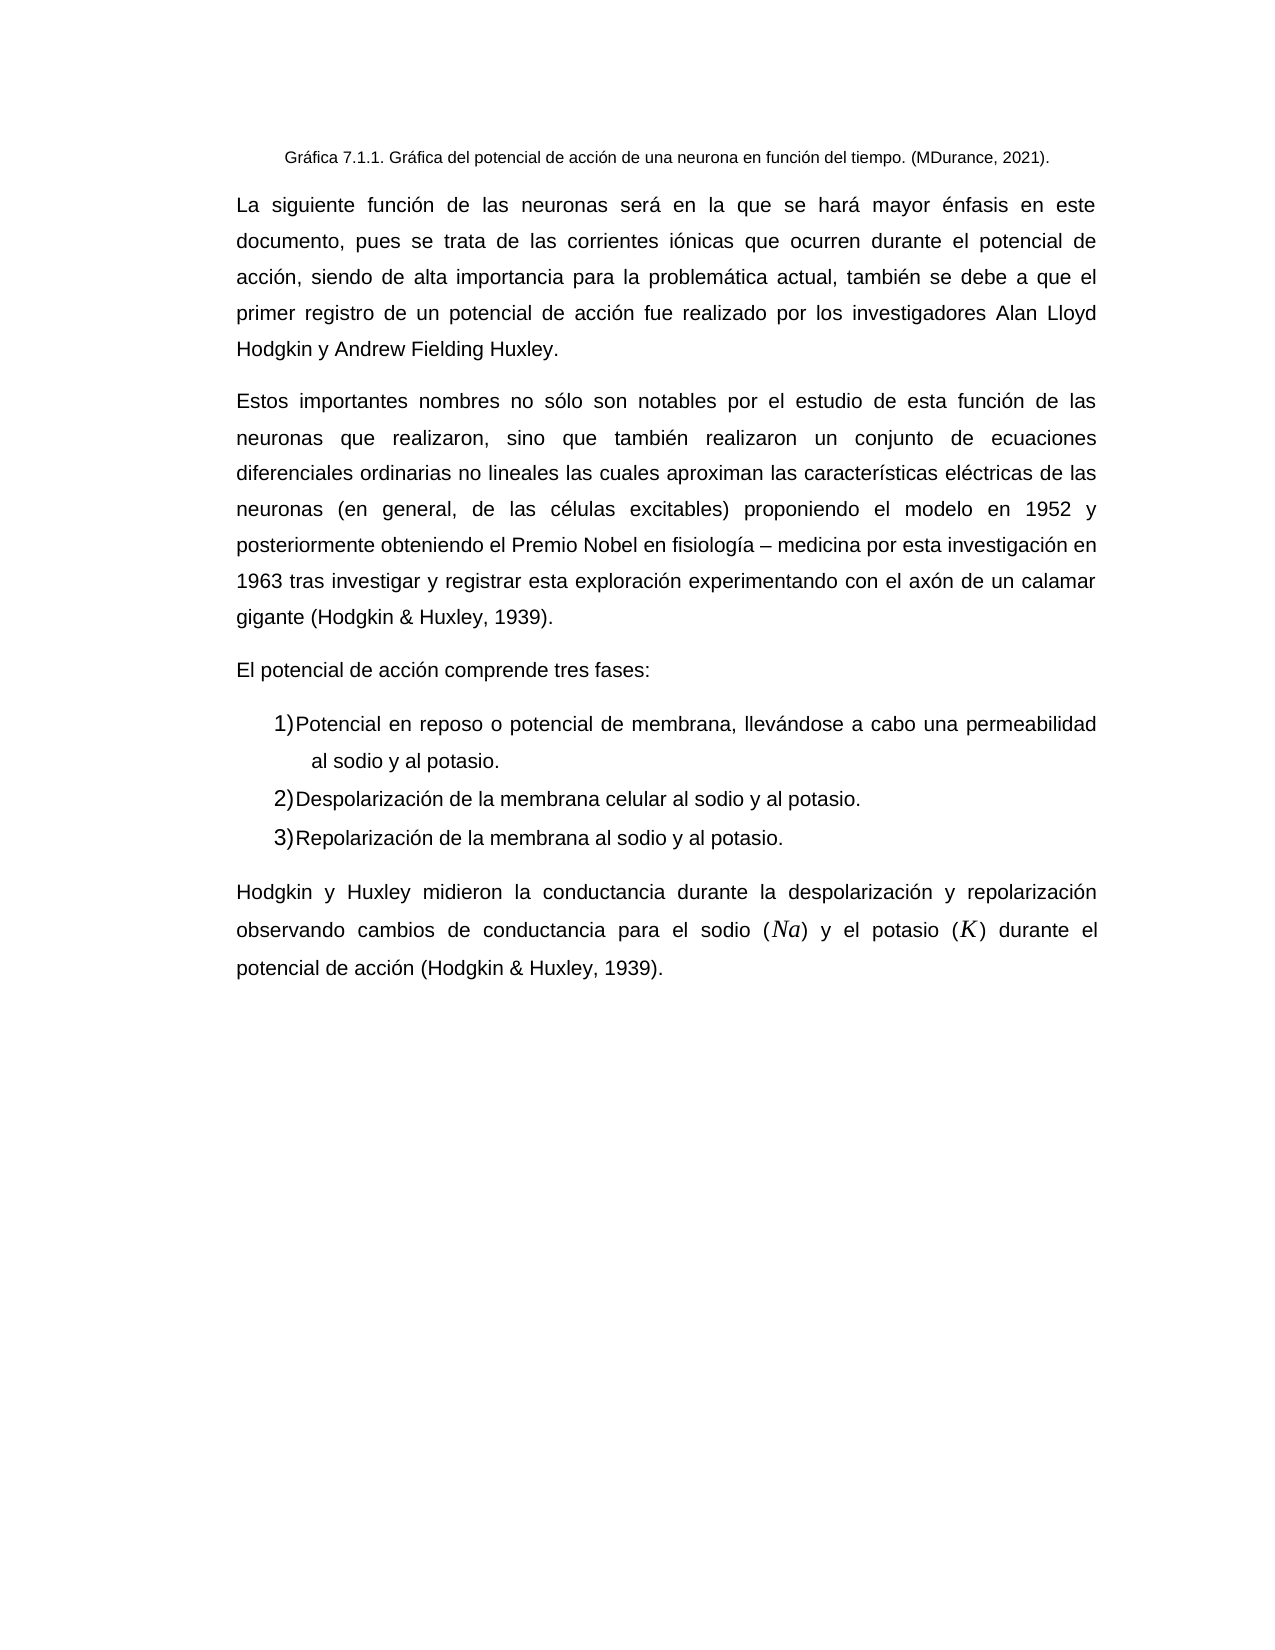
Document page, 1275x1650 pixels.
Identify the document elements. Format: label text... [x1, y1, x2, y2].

text Hodgkin y Huxley midieron la conductancia durante la despolarización y repolarización observando cambios de conductancia para el sodio () y el potasio () durante el potencial de acción . [236, 880, 1098, 979]
text El potencial de acción comprende tres fases: [236, 658, 1098, 682]
text Estos importantes nombres no sólo son notables por el estudio de esta función de las neuronas que realizaron, sino que también realizaron un conjunto de ecuaciones diferenciales ordinarias no lineales las cuales aproximan las características eléctricas de las neuronas (en general, de las células excitables) proponiendo el modelo en 1952 y posteriormente obteniendo el Premio Nobel en fisiología – medicina por esta investigación en 1963 tras investigar y registrar esta exploración experimentando con el axón de un calamar gigante . [236, 389, 1098, 629]
list Despolarización de la membrana celular al sodio y al potasio. [274, 784, 1098, 811]
list Potencial en reposo o potencial de membrana, llevándose a cabo una permeabilidad al sodio y al potasio. [274, 710, 1098, 772]
text Gráfica 7.1.1. Gráfica del potencial de acción de una neurona en función del tiempo. . [236, 148, 1098, 167]
list Repolarización de la membrana al sodio y al potasio. [274, 824, 1098, 850]
text La siguiente función de las neuronas será en la que se hará mayor énfasis en este documento, pues se trata de las corrientes iónicas que ocurren durante el potencial de acción, siendo de alta importancia para la problemática actual, también se debe a que el primer registro de un potencial de acción fue realizado por los investigadores Alan Lloyd Hodgkin y Andrew Fielding Huxley. [236, 193, 1098, 361]
